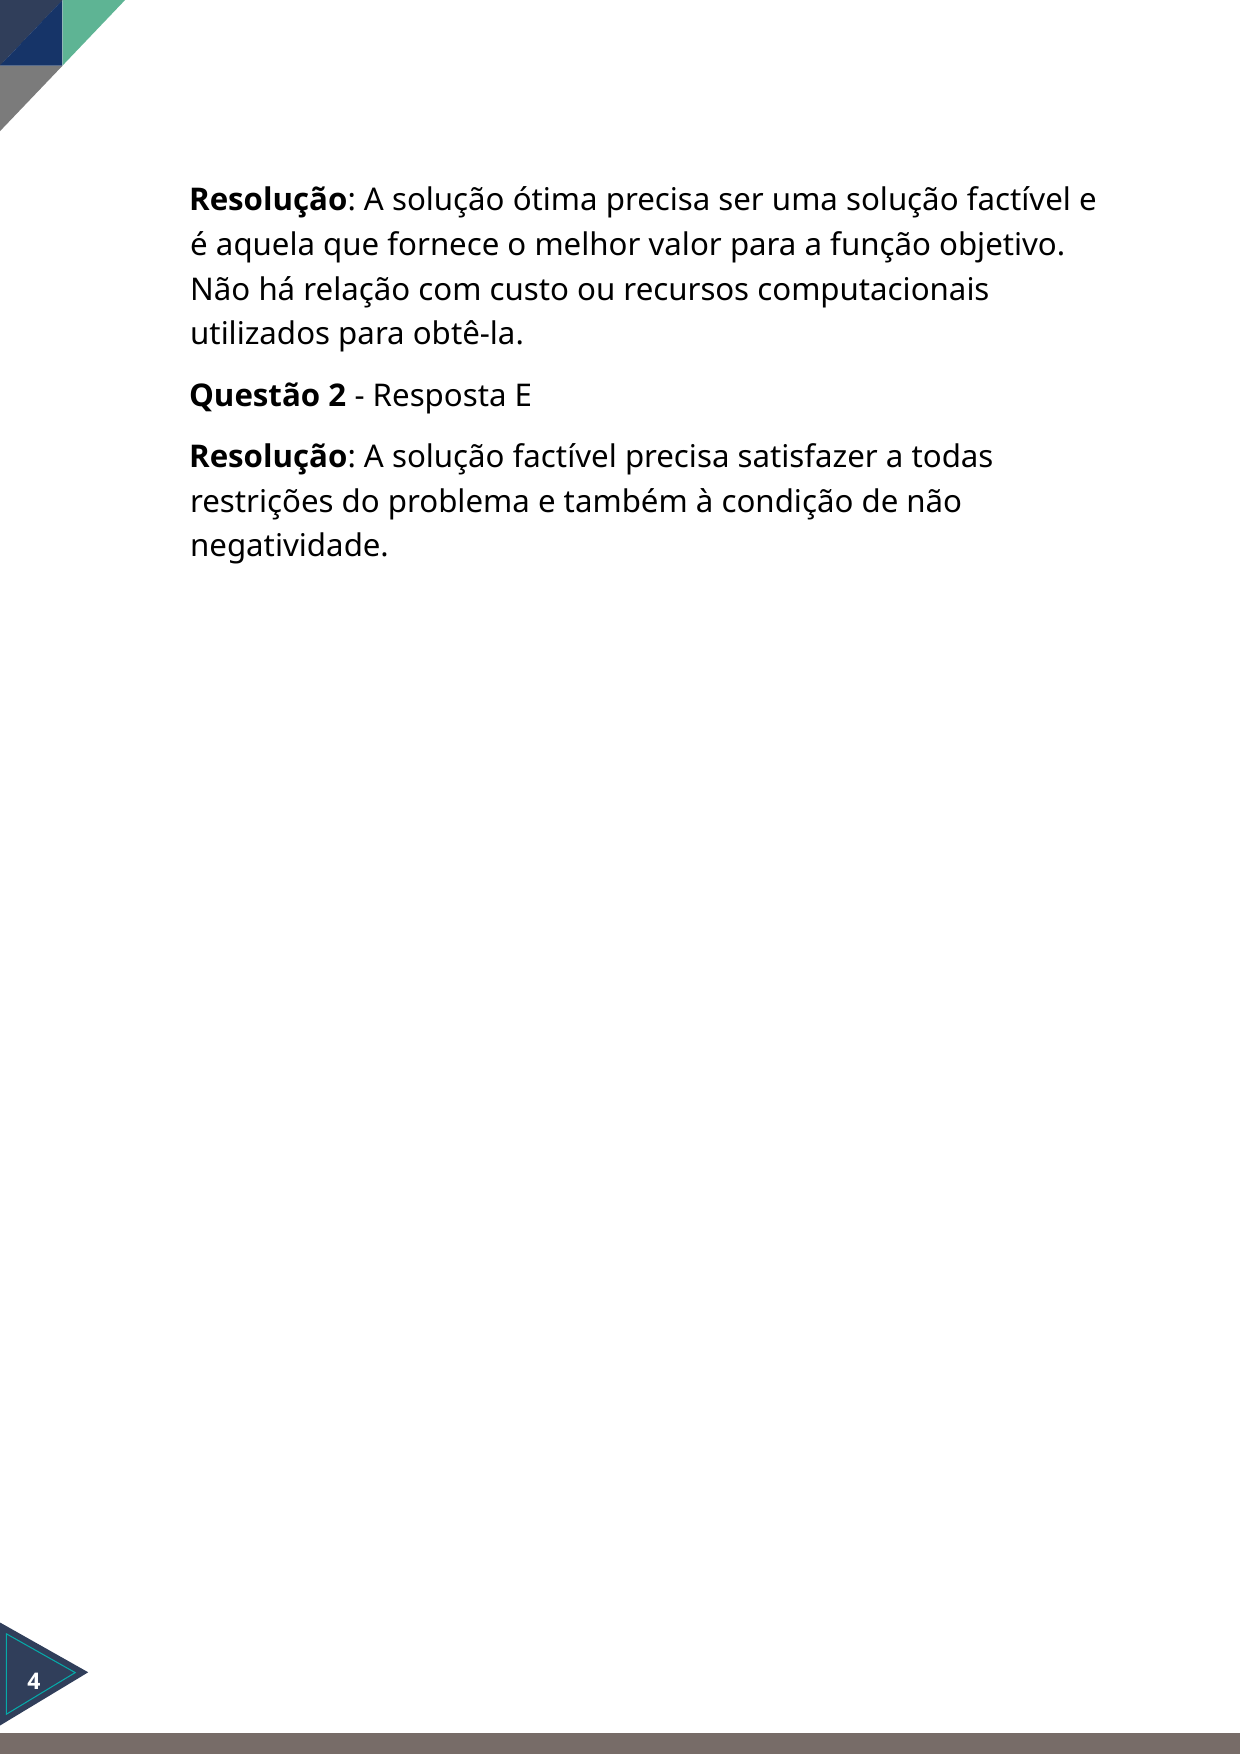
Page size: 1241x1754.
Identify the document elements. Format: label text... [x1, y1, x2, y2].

text Questão 2 - Resposta E [189, 373, 1121, 415]
text Resolução: A solução ótima precisa ser uma solução factível e é aquela que fornece o melhor valor para a função objetivo. Não há relação com custo ou recursos computacionais utilizados para obtê-la. [189, 177, 1122, 354]
text Resolução: A solução factível precisa satisfazer a todas restrições do problema e também à condição de não negatividade. [189, 434, 1122, 566]
